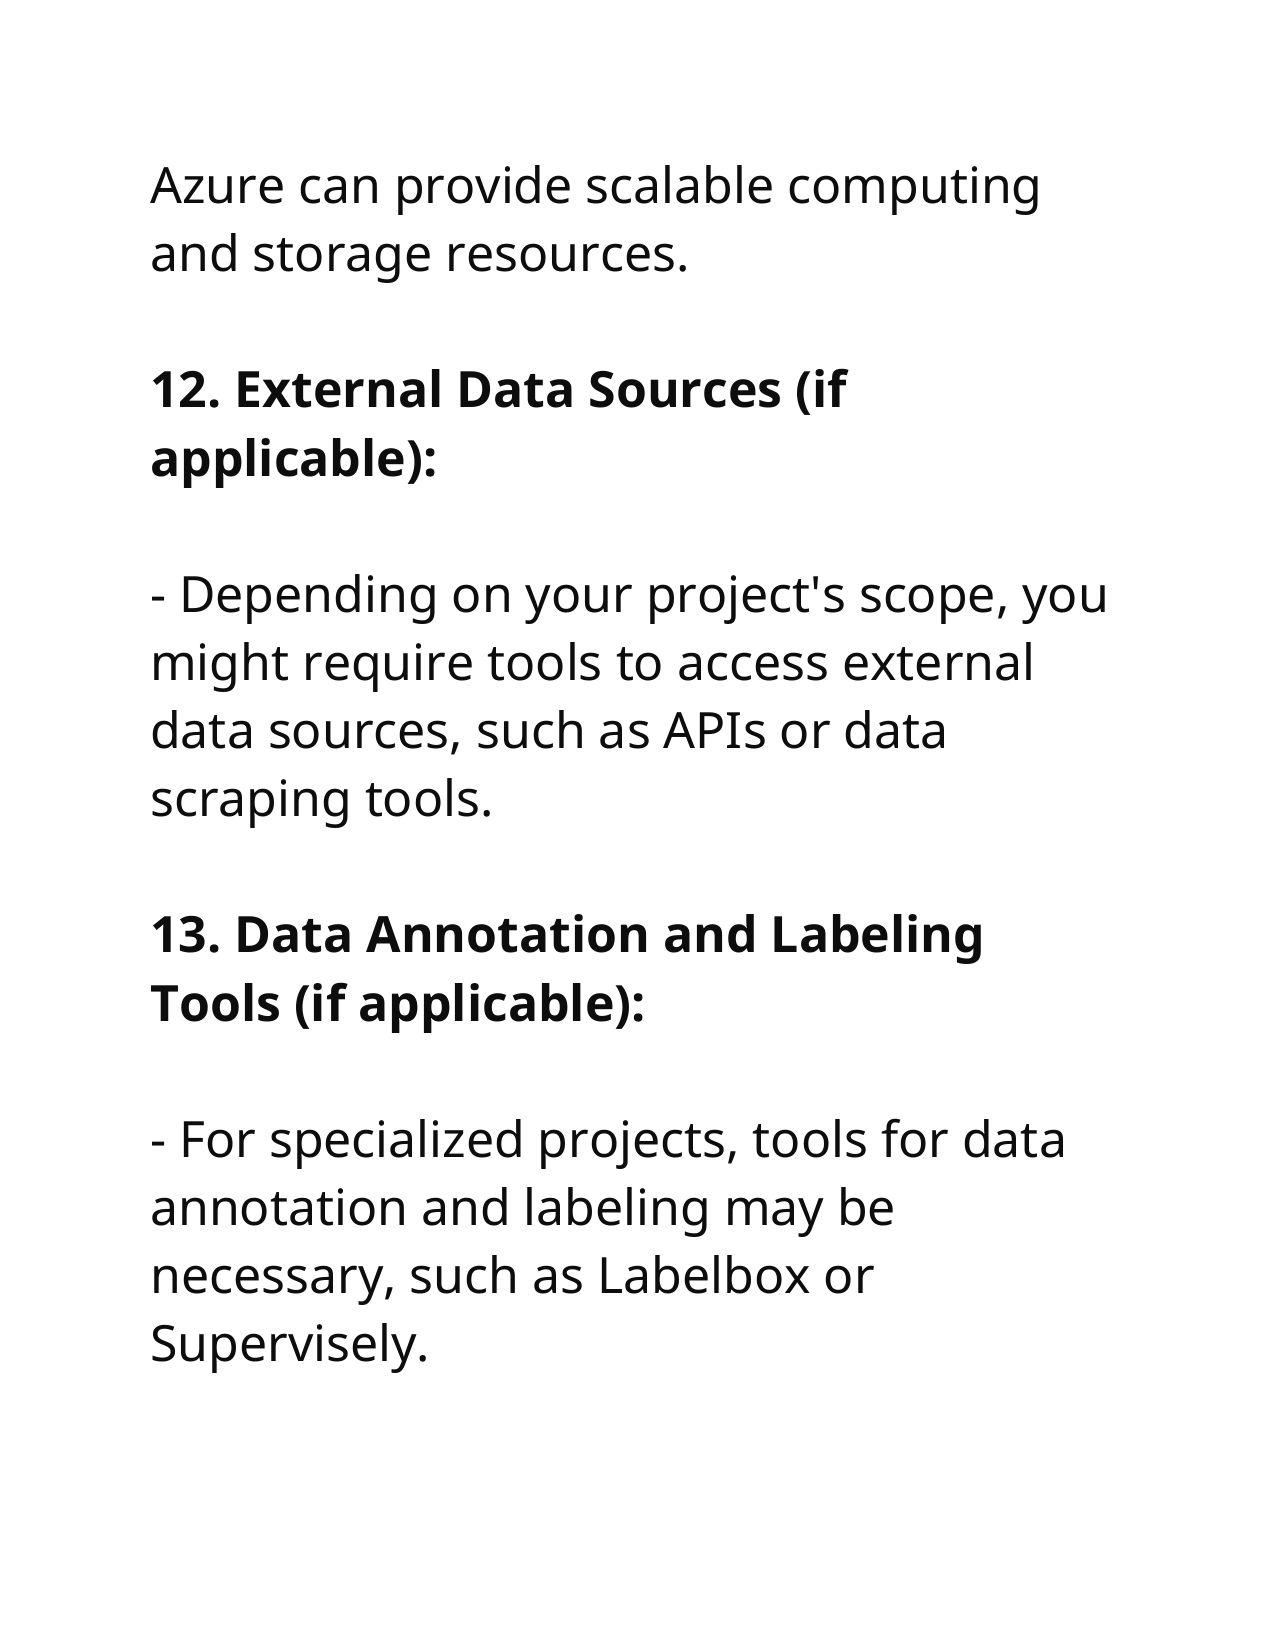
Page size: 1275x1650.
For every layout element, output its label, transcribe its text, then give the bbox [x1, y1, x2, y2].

text - Depending on your project's scope, you might require tools to access external data sources, such as APIs or data scraping tools. [150, 559, 1125, 831]
text 13. Data Annotation and Labeling Tools (if applicable): [150, 899, 1125, 1036]
text - For specialized projects, tools for data annotation and labeling may be necessary, such as Labelbox or Supervisely. [150, 1104, 1125, 1376]
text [150, 150, 1125, 286]
text 12. External Data Sources (if applicable): [150, 354, 1125, 491]
